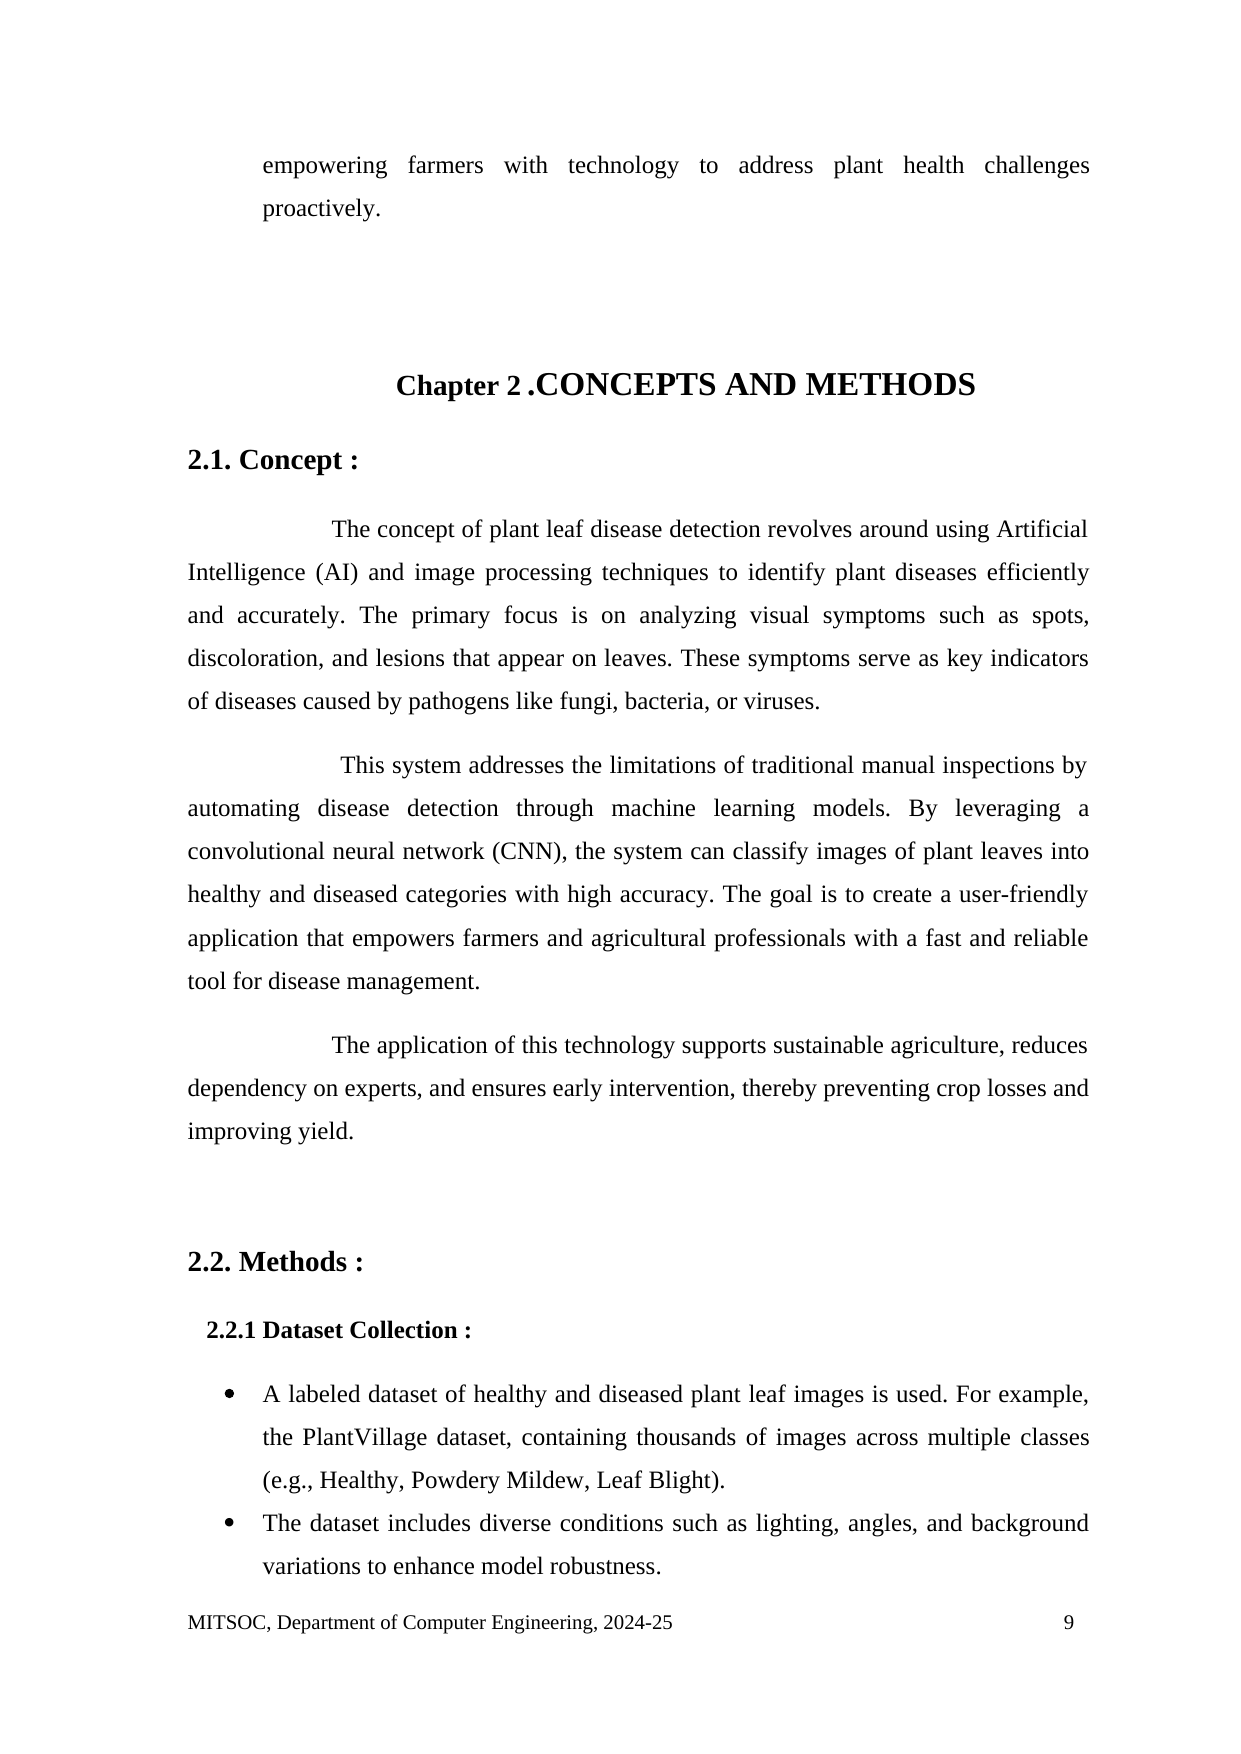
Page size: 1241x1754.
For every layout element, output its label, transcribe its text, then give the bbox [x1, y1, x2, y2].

text 2.2.1 Dataset Collection : [187, 1315, 1090, 1344]
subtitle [262, 150, 1090, 222]
text This system addresses the limitations of traditional manual inspections by automating disease detection through machine learning models. By leveraging a convolutional neural network (CNN), the system can classify images of plant leaves into healthy and diseased categories with high accuracy. The goal is to create a user-friendly application that empowers farmers and agricultural professionals with a fast and reliable tool for disease management. [187, 750, 1090, 994]
list The dataset includes diverse conditions such as lighting, angles, and background variations to enhance model robustness. [225, 1508, 1090, 1580]
text The application of this technology supports sustainable agriculture, reduces dependency on experts, and ensures early intervention, thereby preventing crop losses and improving yield. [187, 1030, 1090, 1145]
text 2.1. Concept : [187, 442, 1090, 476]
text 2.2. Methods : [187, 1244, 1090, 1277]
text The concept of plant leaf disease detection revolves around using Artificial Intelligence (AI) and image processing techniques to identify plant diseases efficiently and accurately. The primary focus is on analyzing visual symptoms such as spots, discoloration, and lesions that appear on leaves. These symptoms serve as key indicators of diseases caused by pathogens like fungi, bacteria, or viruses. [187, 514, 1090, 715]
list A labeled dataset of healthy and diseased plant leaf images is used. For example, the PlantVillage dataset, containing thousands of images across multiple classes (e.g., Healthy, Powdery Mildew, Leaf Blight). [225, 1379, 1090, 1494]
subtitle .CONCEPTS AND METHODS [281, 364, 1090, 402]
